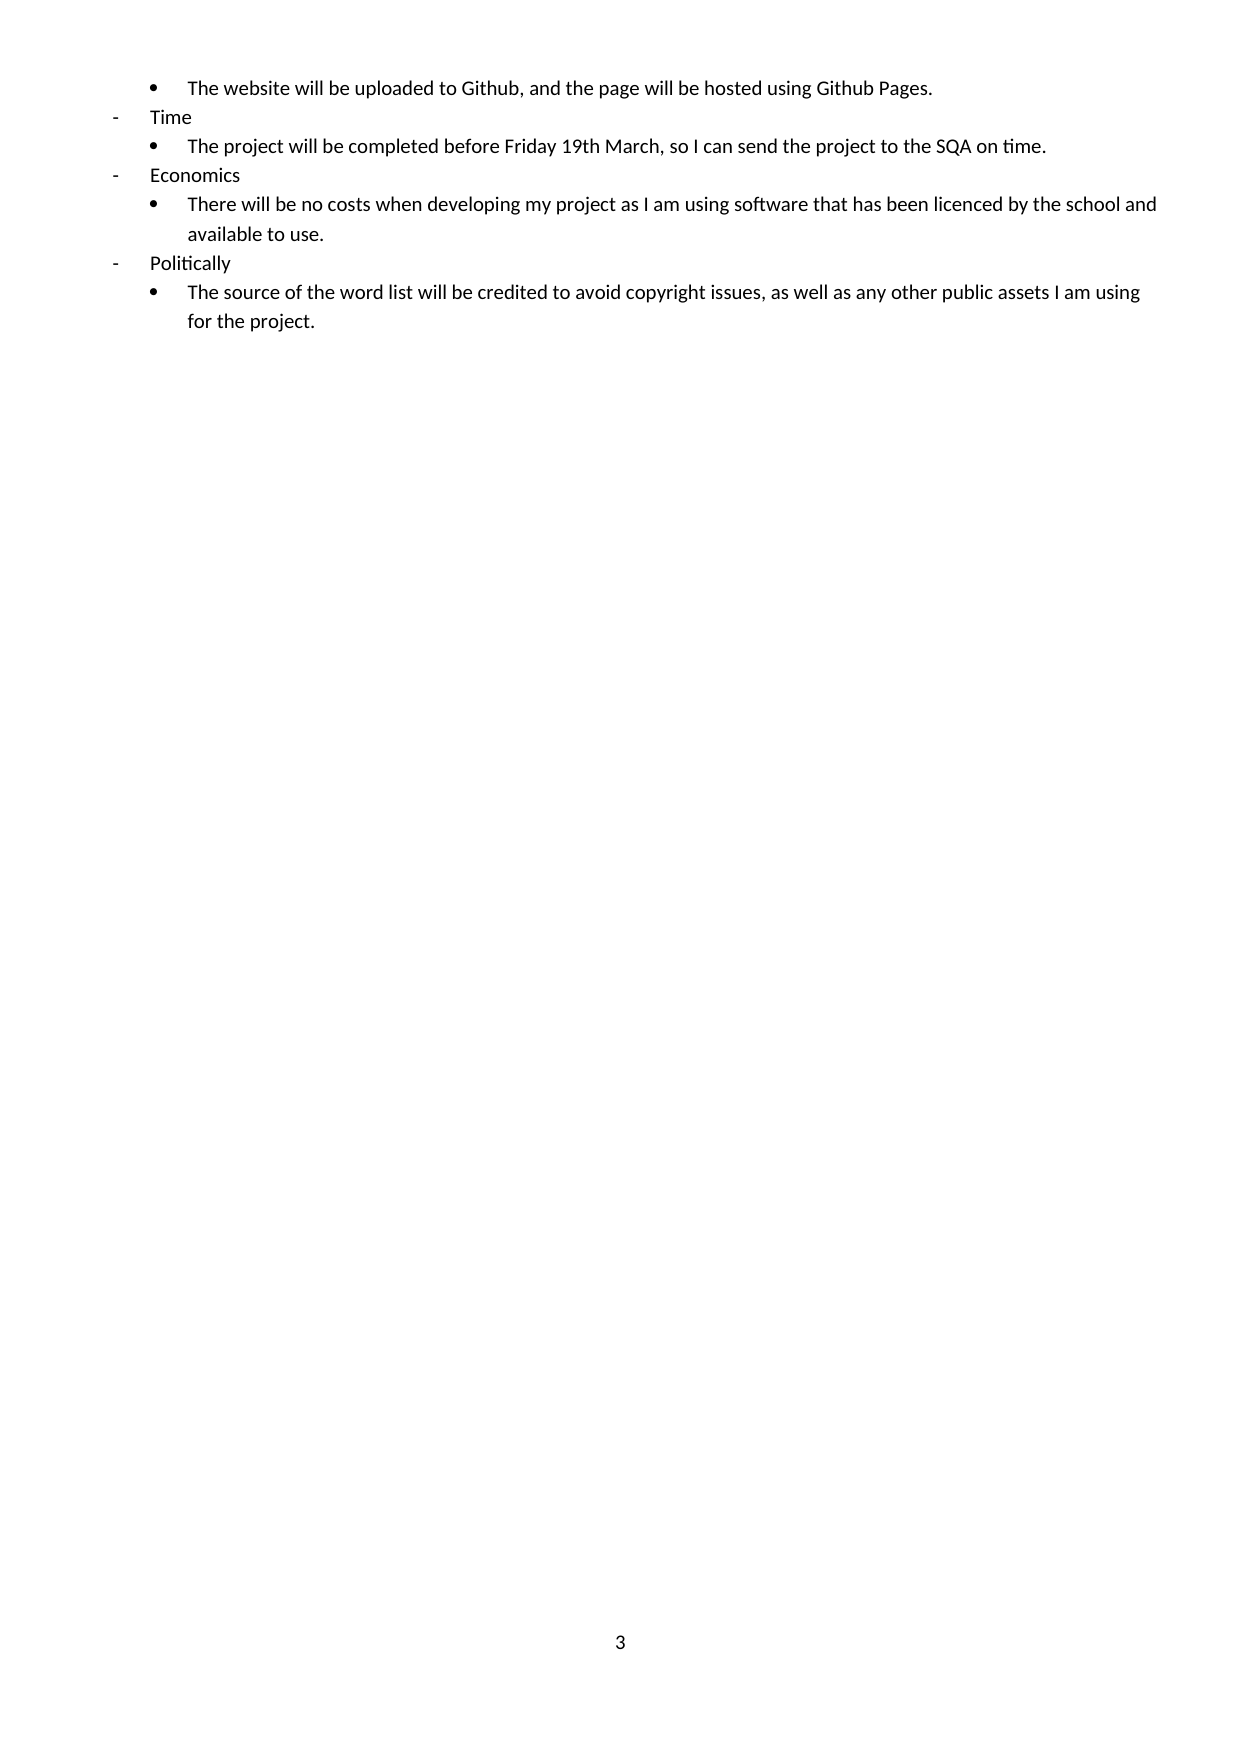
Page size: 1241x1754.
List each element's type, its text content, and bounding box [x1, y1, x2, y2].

list The source of the word list will be credited to avoid copyright issues, as well as any other public assets I am using for the project. [150, 279, 1165, 334]
list Economics [112, 162, 1165, 188]
list The project will be completed before Friday 19th March, so I can send the project to the SQA on time. [150, 133, 1165, 159]
list Politically [112, 250, 1165, 275]
list Time [112, 104, 1165, 129]
list There will be no costs when developing my project as I am using software that has been licenced by the school and available to use. [150, 192, 1165, 246]
list The website will be uploaded to Github, and the page will be hosted using Github Pages. [150, 75, 1165, 100]
